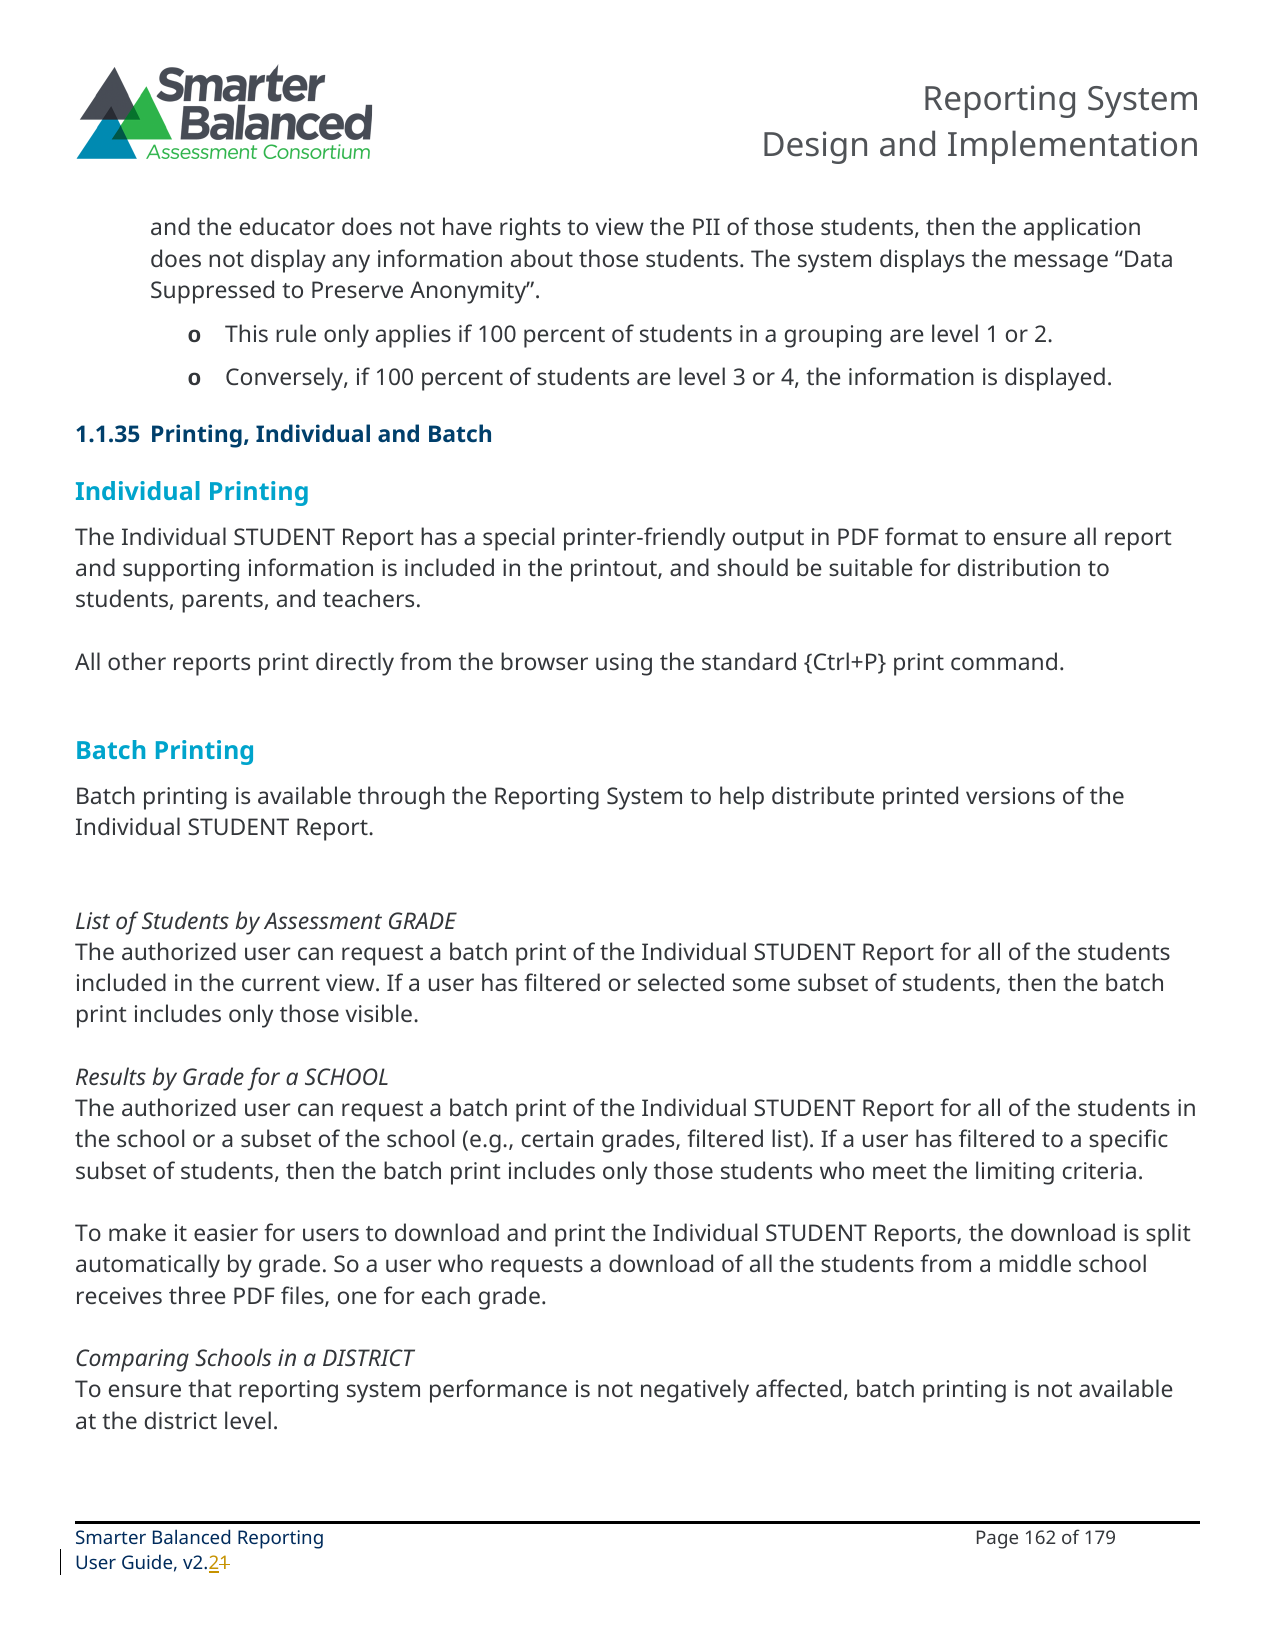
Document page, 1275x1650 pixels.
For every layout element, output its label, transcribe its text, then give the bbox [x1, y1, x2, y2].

subtitle Printing, Individual and Batch [75, 418, 1200, 449]
text Comparing Schools in a DISTRICT [75, 1342, 1200, 1373]
subtitle Individual Printing [75, 474, 1200, 508]
text Batch printing is available through the Reporting System to help distribute printed versions of the Individual STUDENT Report. [75, 779, 1200, 842]
text To ensure that reporting system performance is not negatively affected, batch printing is not available at the district level. [75, 1373, 1200, 1436]
text All other reports print directly from the browser using the standard {Ctrl+P} print command. [75, 646, 1200, 677]
text To make it easier for users to download and print the Individual STUDENT Reports, the download is split automatically by grade. So a user who requests a download of all the students from a middle school receives three PDF files, one for each grade. [75, 1217, 1200, 1311]
text Results by Grade for a SCHOOL [75, 1061, 1200, 1092]
list Conversely, if 100 percent of students are level 3 or 4, the information is displayed. [187, 361, 1200, 393]
text List of Students by Assessment GRADE [75, 904, 1200, 936]
subtitle Batch Printing [75, 733, 1200, 767]
list This rule only applies if 100 percent of students in a grouping are level 1 or 2. [187, 317, 1200, 349]
text The authorized user can request a batch print of the Individual STUDENT Report for all of the students in the school or a subset of the school (e.g., certain grades, filtered list). If a user has filtered to a specific subset of students, then the batch print includes only those students who meet the limiting criteria. [75, 1092, 1200, 1186]
text The Individual STUDENT Report has a special printer-friendly output in PDF format to ensure all report and supporting information is included in the printout, and should be suitable for distribution to students, parents, and teachers. [75, 521, 1200, 614]
picture [76, 64, 373, 159]
text The authorized user can request a batch print of the Individual STUDENT Report for all of the students included in the current view. If a user has filtered or selected some subset of students, then the batch print includes only those visible. [75, 936, 1200, 1029]
